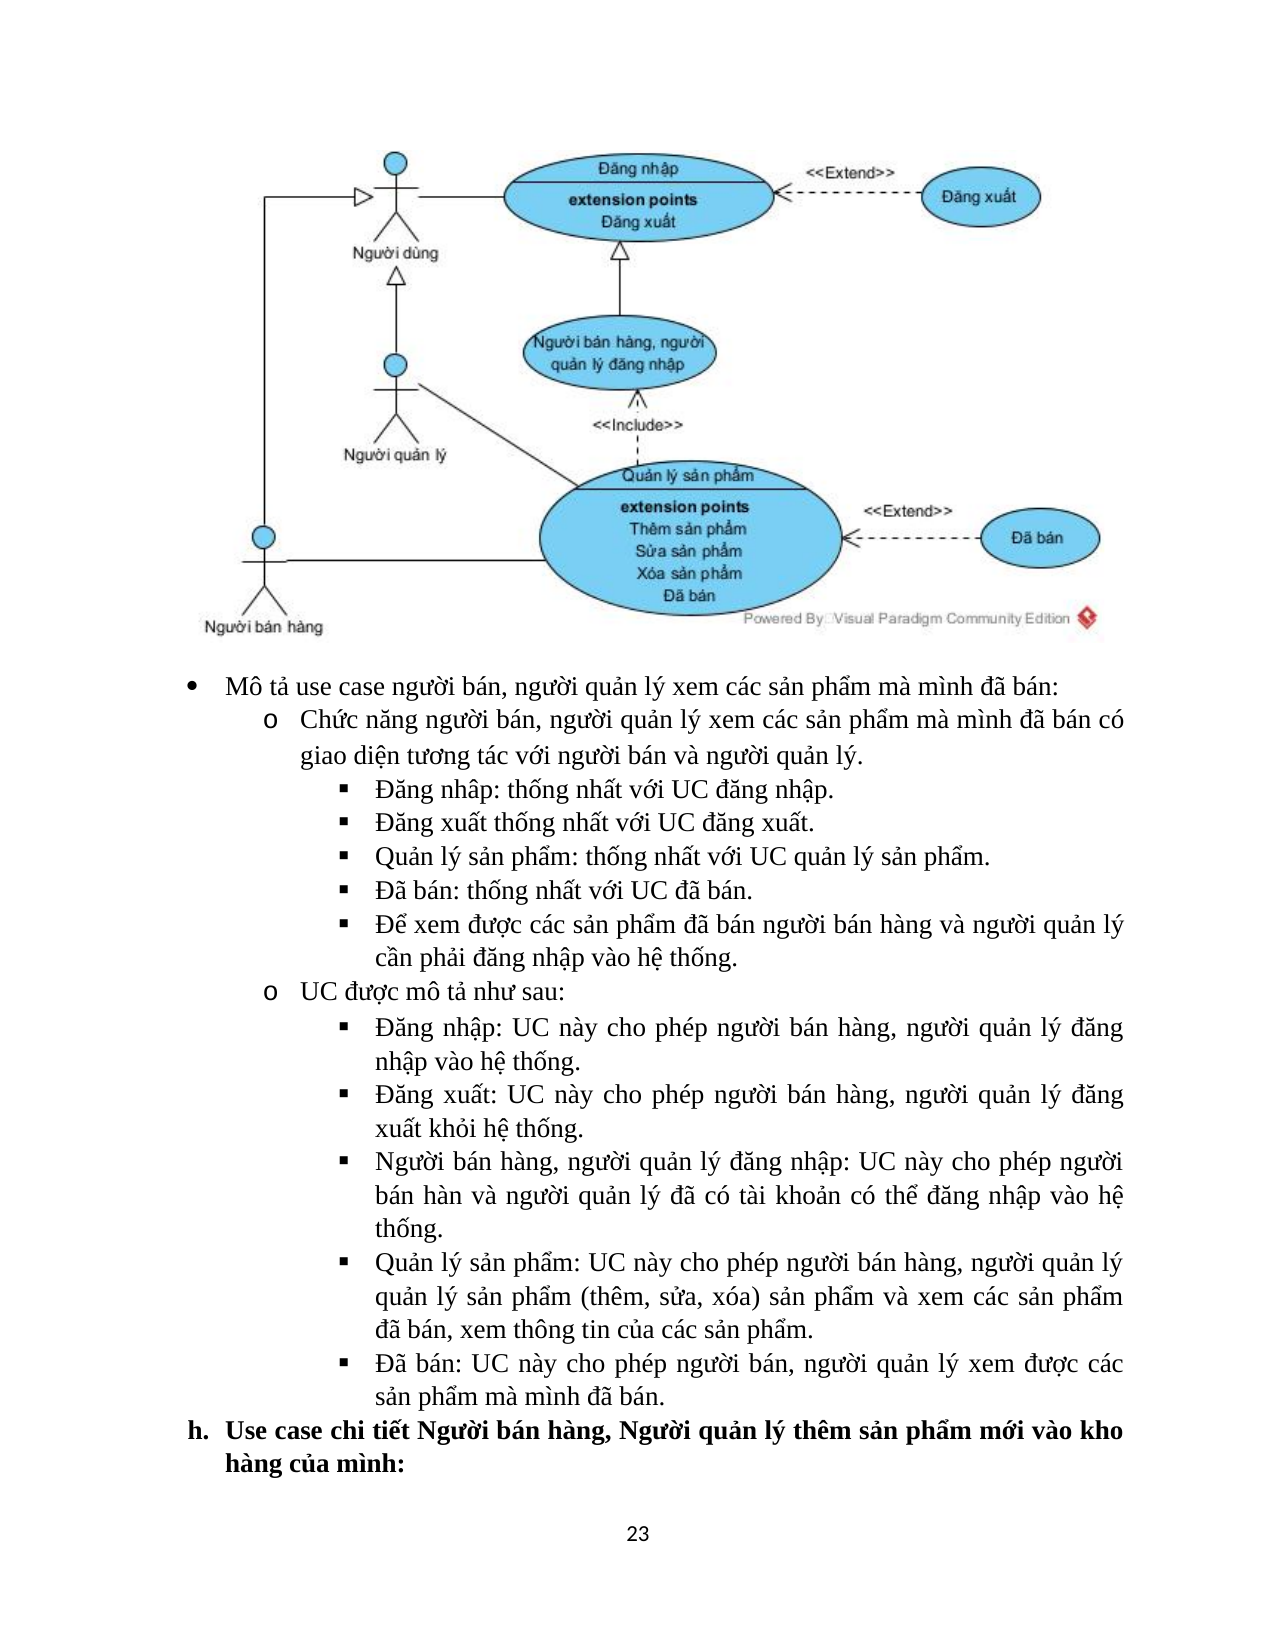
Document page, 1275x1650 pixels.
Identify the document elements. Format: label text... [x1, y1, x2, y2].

list Người bán hàng, người quản lý đăng nhập: UC này cho phép người bán hàn và người quản lý đã có tài khoản có thể đăng nhập vào hệ thống. [337, 1145, 1125, 1244]
list Đăng nhập: UC này cho phép người bán hàng, người quản lý đăng nhập vào hệ thống. [337, 1011, 1125, 1076]
list Quản lý sản phẩm: thống nhất với UC quản lý sản phẩm. [337, 840, 1125, 872]
list Để xem được các sản phẩm đã bán người bán hàng và người quản lý cần phải đăng nhập vào hệ thống. [337, 908, 1125, 973]
picture [187, 150, 1105, 643]
list UC được mô tả như sau: [262, 975, 1125, 1008]
list Đăng xuất: UC này cho phép người bán hàng, người quản lý đăng xuất khỏi hệ thống. [337, 1078, 1125, 1143]
list Chức năng người bán, người quản lý xem các sản phẩm mà mình đã bán có giao diện tương tác với người bán và người quản lý. [262, 703, 1125, 770]
list Đăng nhâp: thống nhất với UC đăng nhập. [337, 773, 1125, 804]
list Đã bán: thống nhất với UC đã bán. [337, 874, 1125, 905]
list Mô tả use case người bán, người quản lý xem các sản phẩm mà mình đã bán: [187, 670, 1125, 701]
list Quản lý sản phẩm: UC này cho phép người bán hàng, người quản lý quản lý sản phẩm (thêm, sửa, xóa) sản phẩm và xem các sản phẩm đã bán, xem thông tin của các sản phẩm. [337, 1246, 1125, 1344]
list Đăng xuất thống nhất với UC đăng xuất. [337, 807, 1125, 838]
list Đã bán: UC này cho phép người bán, người quản lý xem được các sản phẩm mà mình đã bán. [337, 1347, 1125, 1412]
list Use case chi tiết Người bán hàng, Người quản lý thêm sản phẩm mới vào kho hàng của mình: [187, 1414, 1125, 1479]
